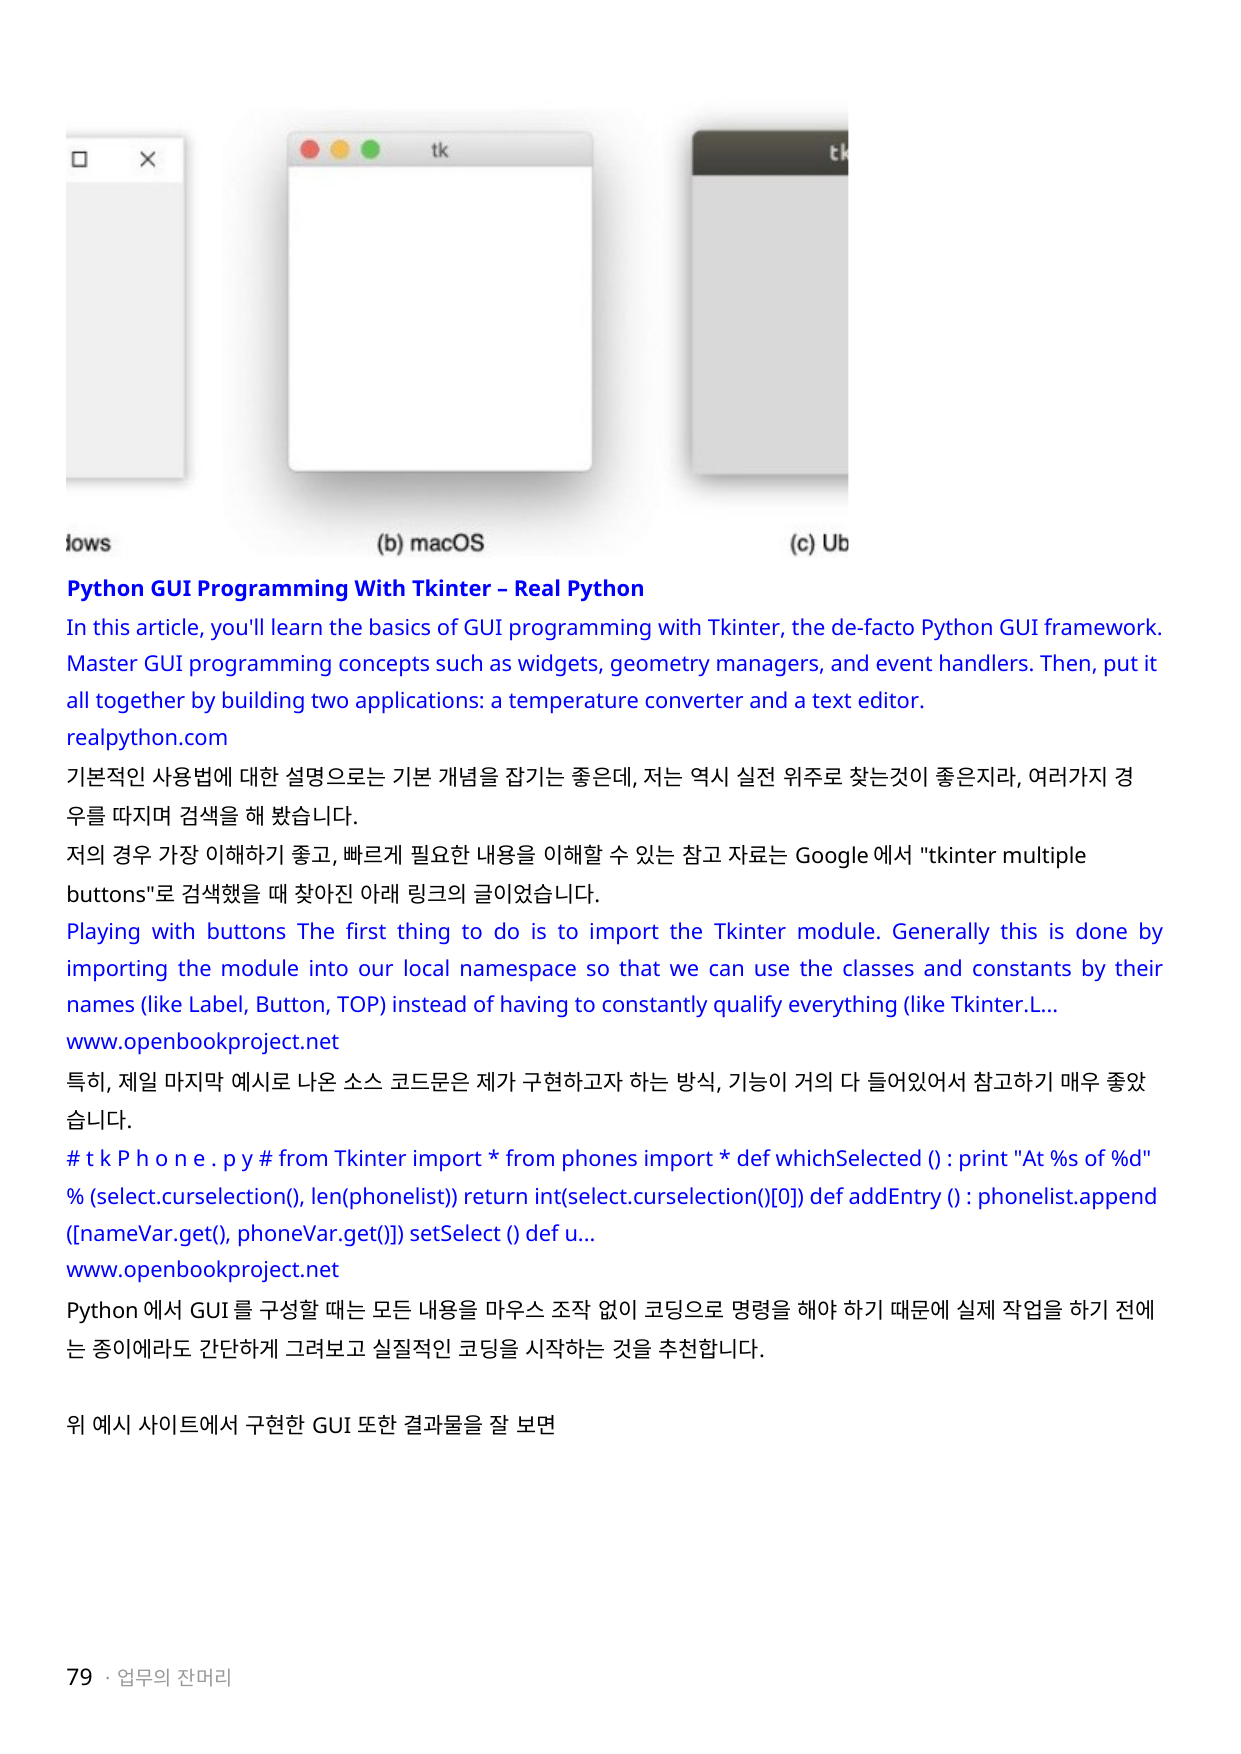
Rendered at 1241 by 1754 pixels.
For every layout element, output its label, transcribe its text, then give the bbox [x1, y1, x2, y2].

text Playing with buttons The first thing to do is to import the Tkinter module. Generally this is done by importing the module into our local namespace so that we can use the classes and constants by their names (like Label, Button, TOP) instead of having to constantly qualify everything (like Tkinter.L... [66, 916, 1165, 1019]
text 기본적인 사용법에 대한 설명으로는 기본 개념을 잡기는 좋은데, 저는 역시 실전 위주로 찾는것이 좋은지라, 여러가지 경 우를 따지며 검색을 해 봤습니다. [66, 760, 1160, 831]
text www.openbookproject.net [66, 1026, 1240, 1056]
text # t k P h o n e . p y # from Tkinter import * from phones import * def whichSelected () : print "At %s of %d" [66, 1143, 1240, 1172]
text % (select.curselection(), len(phonelist)) return int(select.curselection()[0]) def addEntry () : phonelist.append ([nameVar.get(), phoneVar.get()]) setSelect () def u... [66, 1181, 1164, 1247]
text 저의 경우 가장 이해하기 좋고, 빠르게 필요한 내용을 이해할 수 있는 참고 자료는 Google에서 "tkinter multiple buttons"로 검색했을 때 찾아진 아래 링크의 글이었습니다. [66, 838, 1097, 909]
text 특히, 제일 마지막 예시로 나온 소스 코드문은 제가 구현하고자 하는 방식, 기능이 거의 다 들어있어서 참고하기 매우 좋았 습니다. [66, 1064, 1172, 1135]
text www.openbookproject.net [66, 1254, 1240, 1284]
subtitle Python GUI Programming With Tkinter – Real Python [67, 573, 1240, 603]
picture [66, 97, 849, 558]
text Python에서 GUI를 구성할 때는 모든 내용을 마우스 조작 없이 코딩으로 명령을 해야 하기 때문에 실제 작업을 하기 전에 는 종이에라도 간단하게 그려보고 실질적인 코딩을 시작하는 것을 추천합니다. [66, 1293, 1165, 1363]
text realpython.com [66, 722, 1240, 751]
text In this article, you'll learn the basics of GUI programming with Tkinter, the de-facto Python GUI framework. Master GUI programming concepts such as widgets, geometry managers, and event handlers. Then, put it all together by building two applications: a temperature converter and a text editor. [66, 612, 1168, 714]
text 위 예시 사이트에서 구현한 GUI 또한 결과물을 잘 보면 [66, 1408, 1240, 1439]
